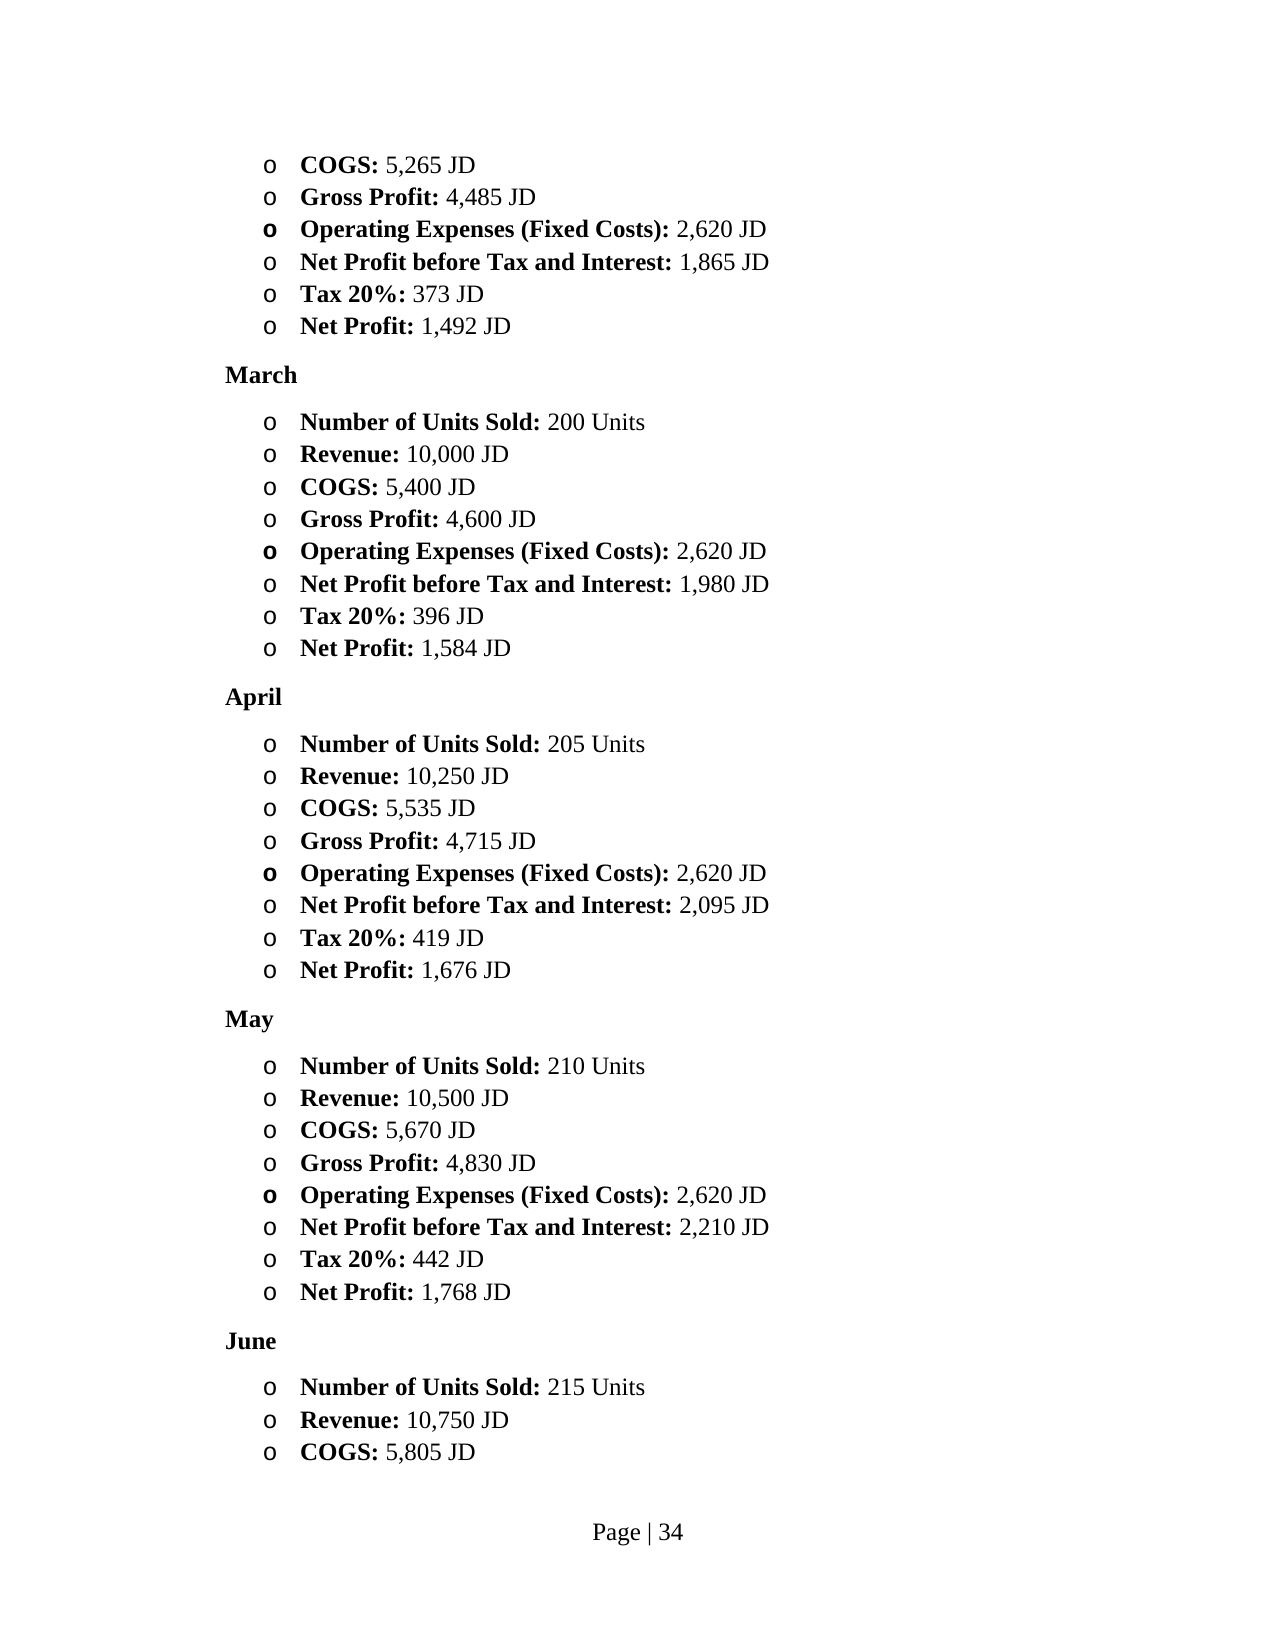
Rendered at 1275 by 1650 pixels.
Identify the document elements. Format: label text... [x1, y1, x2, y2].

list COGS: 5,535 JD [262, 793, 1125, 824]
list Tax 20%: 373 JD [262, 279, 1125, 310]
list Net Profit before Tax and Interest: 2,095 JD [262, 890, 1125, 921]
list Revenue: 10,250 JD [262, 761, 1125, 792]
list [262, 214, 1125, 245]
list Revenue: 10,000 JD [262, 439, 1125, 470]
text May [225, 1004, 1125, 1033]
list Net Profit: 1,492 JD [262, 311, 1125, 342]
list Net Profit: 1,584 JD [262, 633, 1125, 664]
list Operating Expenses (Fixed Costs): 2,620 JD [262, 536, 1125, 567]
list Tax 20%: 396 JD [262, 601, 1125, 632]
text March [225, 360, 1125, 389]
list Gross Profit: 4,830 JD [262, 1148, 1125, 1178]
list Gross Profit: 4,715 JD [262, 826, 1125, 857]
list Net Profit: 1,676 JD [262, 955, 1125, 986]
list COGS: 5,400 JD [262, 472, 1125, 503]
list Tax 20%: 442 JD [262, 1244, 1125, 1275]
list COGS: 5,265 JD [262, 150, 1125, 181]
text April [225, 682, 1125, 711]
list Gross Profit: 4,485 JD [262, 182, 1125, 213]
list Number of Units Sold: 210 Units [262, 1051, 1125, 1082]
list Revenue: 10,500 JD [262, 1083, 1125, 1114]
list Operating Expenses (Fixed Costs): 2,620 JD [262, 858, 1125, 889]
list Net Profit before Tax and Interest: 1,980 JD [262, 569, 1125, 599]
list Number of Units Sold: 205 Units [262, 729, 1125, 760]
list Tax 20%: 419 JD [262, 923, 1125, 953]
list Number of Units Sold: 215 Units [262, 1372, 1125, 1403]
list Revenue: 10,750 JD [262, 1405, 1125, 1436]
list Net Profit before Tax and Interest: 2,210 JD [262, 1212, 1125, 1243]
list Net Profit: 1,768 JD [262, 1277, 1125, 1308]
list Number of Units Sold: 200 Units [262, 407, 1125, 438]
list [262, 1180, 1125, 1211]
list Gross Profit: 4,600 JD [262, 504, 1125, 535]
list COGS: 5,805 JD [262, 1437, 1125, 1468]
list COGS: 5,670 JD [262, 1115, 1125, 1146]
list Net Profit before Tax and Interest: 1,865 JD [262, 247, 1125, 278]
text June [225, 1326, 1125, 1354]
